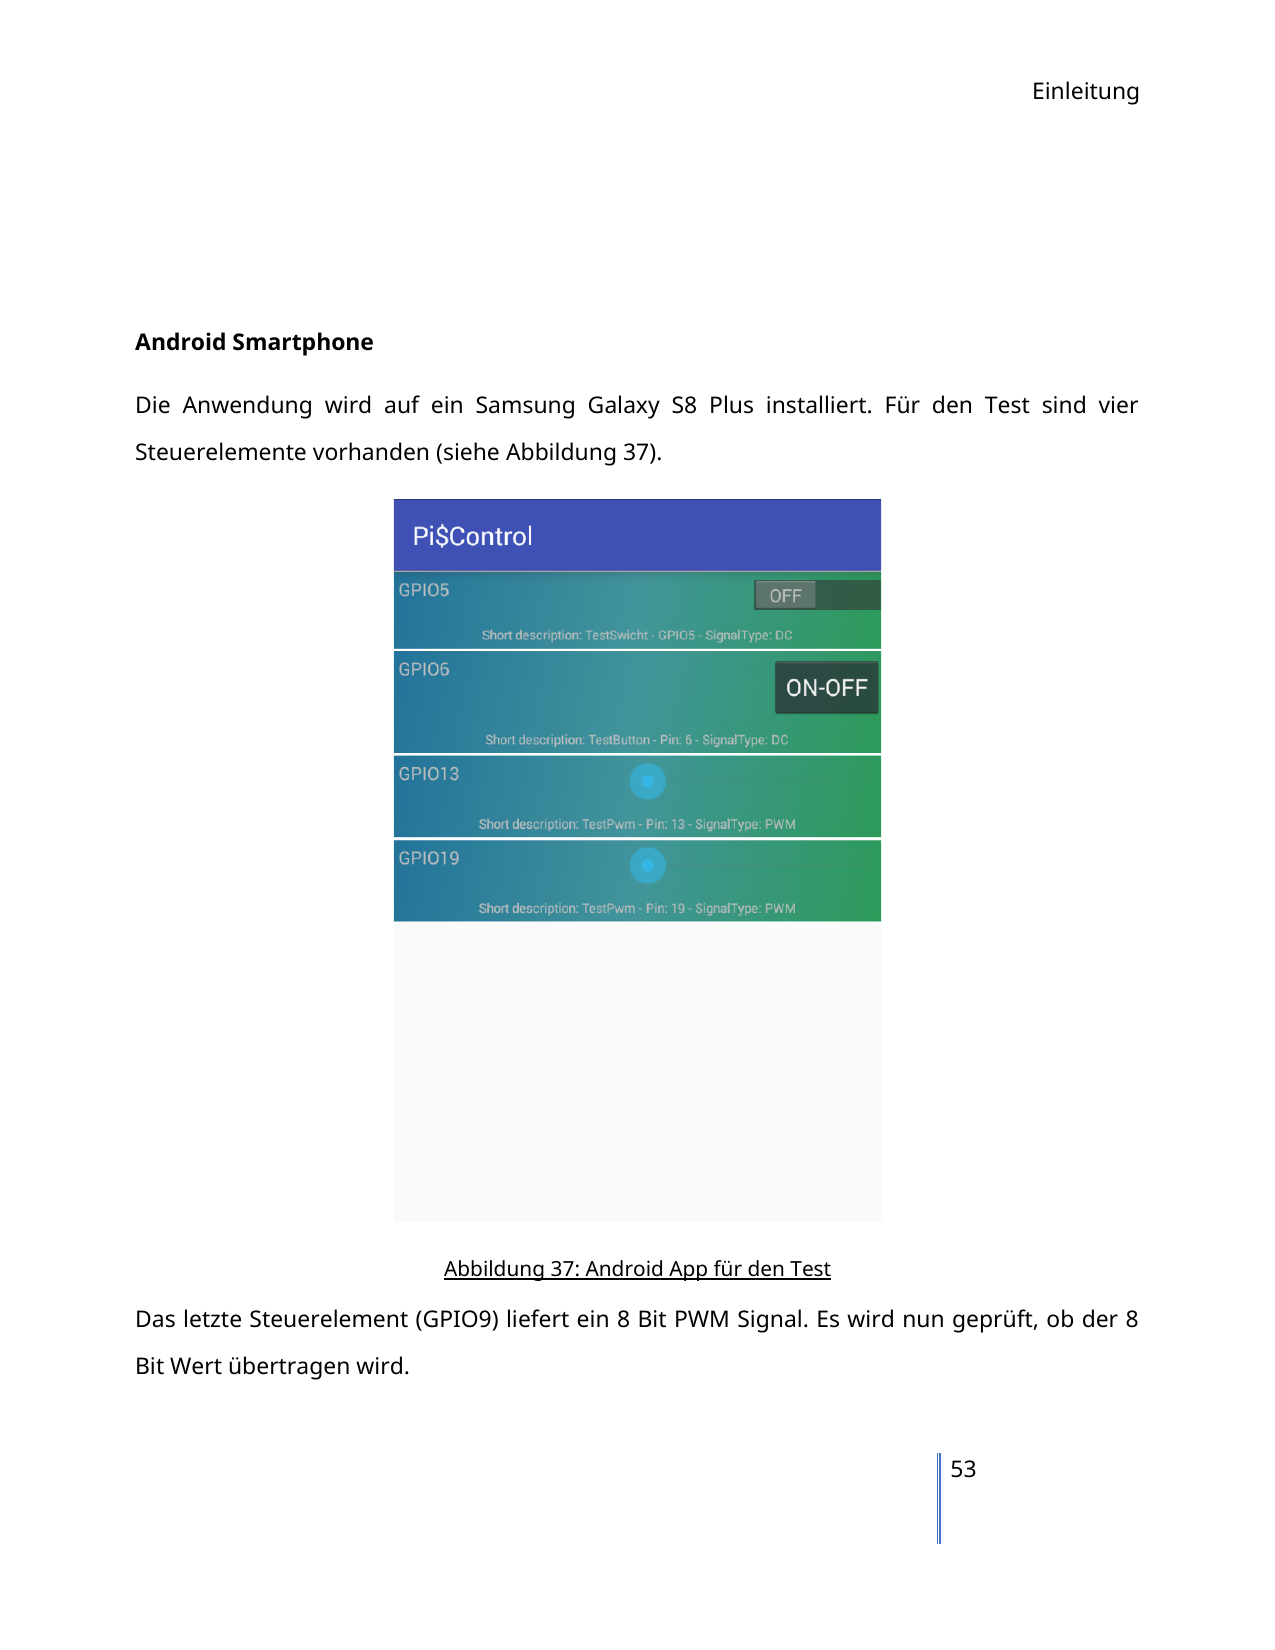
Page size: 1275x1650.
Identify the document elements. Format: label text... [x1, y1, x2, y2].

text Android Smartphone [135, 326, 1140, 357]
text Die Anwendung wird auf ein Samsung Galaxy S8 Plus installiert. Für den Test sind vier Steuerelemente vorhanden (siehe Abbildung 37). [135, 389, 1140, 467]
picture [393, 499, 882, 1222]
text Das letzte Steuerelement (GPIO9) liefert ein 8 Bit PWM Signal. Es wird nun geprüft, ob der 8 Bit Wert übertragen wird. [135, 1303, 1140, 1381]
